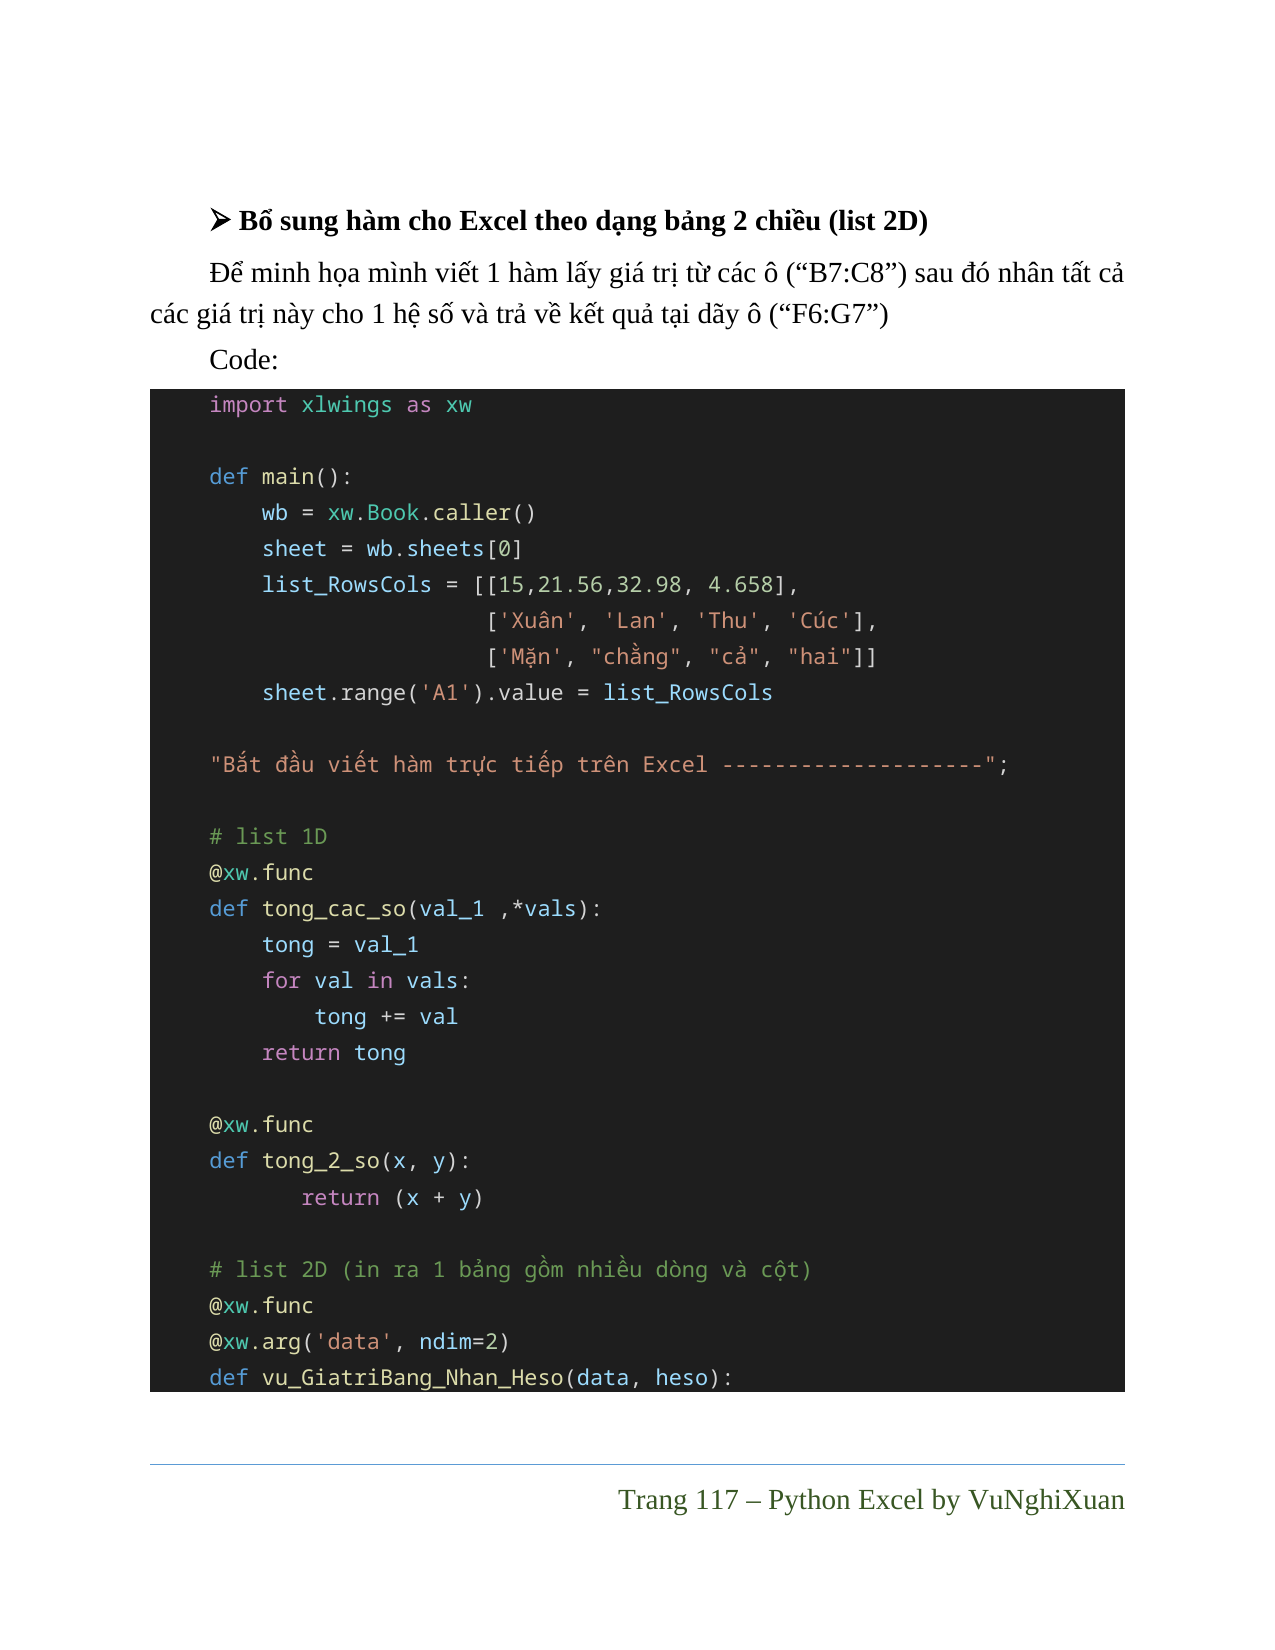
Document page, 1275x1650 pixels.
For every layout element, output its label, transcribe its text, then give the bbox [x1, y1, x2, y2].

text return tong [150, 1037, 1125, 1067]
text list_RowsCols = [[15,21.56,32.98, 4.658], [150, 569, 1125, 599]
text def main(): [150, 461, 1125, 491]
text ['Mặn', "chằng", "cả", "hai"]] [150, 641, 1125, 671]
text sheet.range('A1').value = list_RowsCols [150, 677, 1125, 707]
list Bổ sung hàm cho Excel theo dạng bảng 2 chiều (list 2D) [209, 203, 1125, 236]
text @xw.func [150, 857, 1125, 887]
text ['Xuân', 'Lan', 'Thu', 'Cúc'], [150, 605, 1125, 635]
text @xw.func [150, 1109, 1125, 1139]
text "Bắt đầu viết hàm trực tiếp trên Excel --------------------"; [150, 749, 1125, 779]
text import xlwings as xw [150, 389, 1125, 418]
text def tong_2_so(x, y): [150, 1146, 1125, 1175]
text # list 2D (in ra 1 bảng gồm nhiều dòng và cột) [150, 1254, 1125, 1283]
text wb = xw.Book.caller() [150, 497, 1125, 527]
text tong = val_1 [150, 929, 1125, 959]
text sheet = wb.sheets[0] [150, 533, 1125, 563]
text tong += val [150, 1001, 1125, 1031]
text @xw.func [150, 1290, 1125, 1319]
text Code: [150, 342, 1125, 376]
text Để minh họa mình viết 1 hàm lấy giá trị từ các ô (“B7:C8”) sau đó nhân tất cả các giá trị này cho 1 hệ số và trả về kết quả tại dãy ô (“F6:G7”) [150, 256, 1125, 329]
text def vu_GiatriBang_Nhan_Heso(data, heso): [150, 1362, 1125, 1392]
text def tong_cac_so(val_1 ,*vals): [150, 893, 1125, 923]
text @xw.arg('data', ndim=2) [150, 1326, 1125, 1356]
text for val in vals: [150, 965, 1125, 995]
text return (x + y) [150, 1182, 1125, 1211]
text # list 1D [150, 821, 1125, 851]
